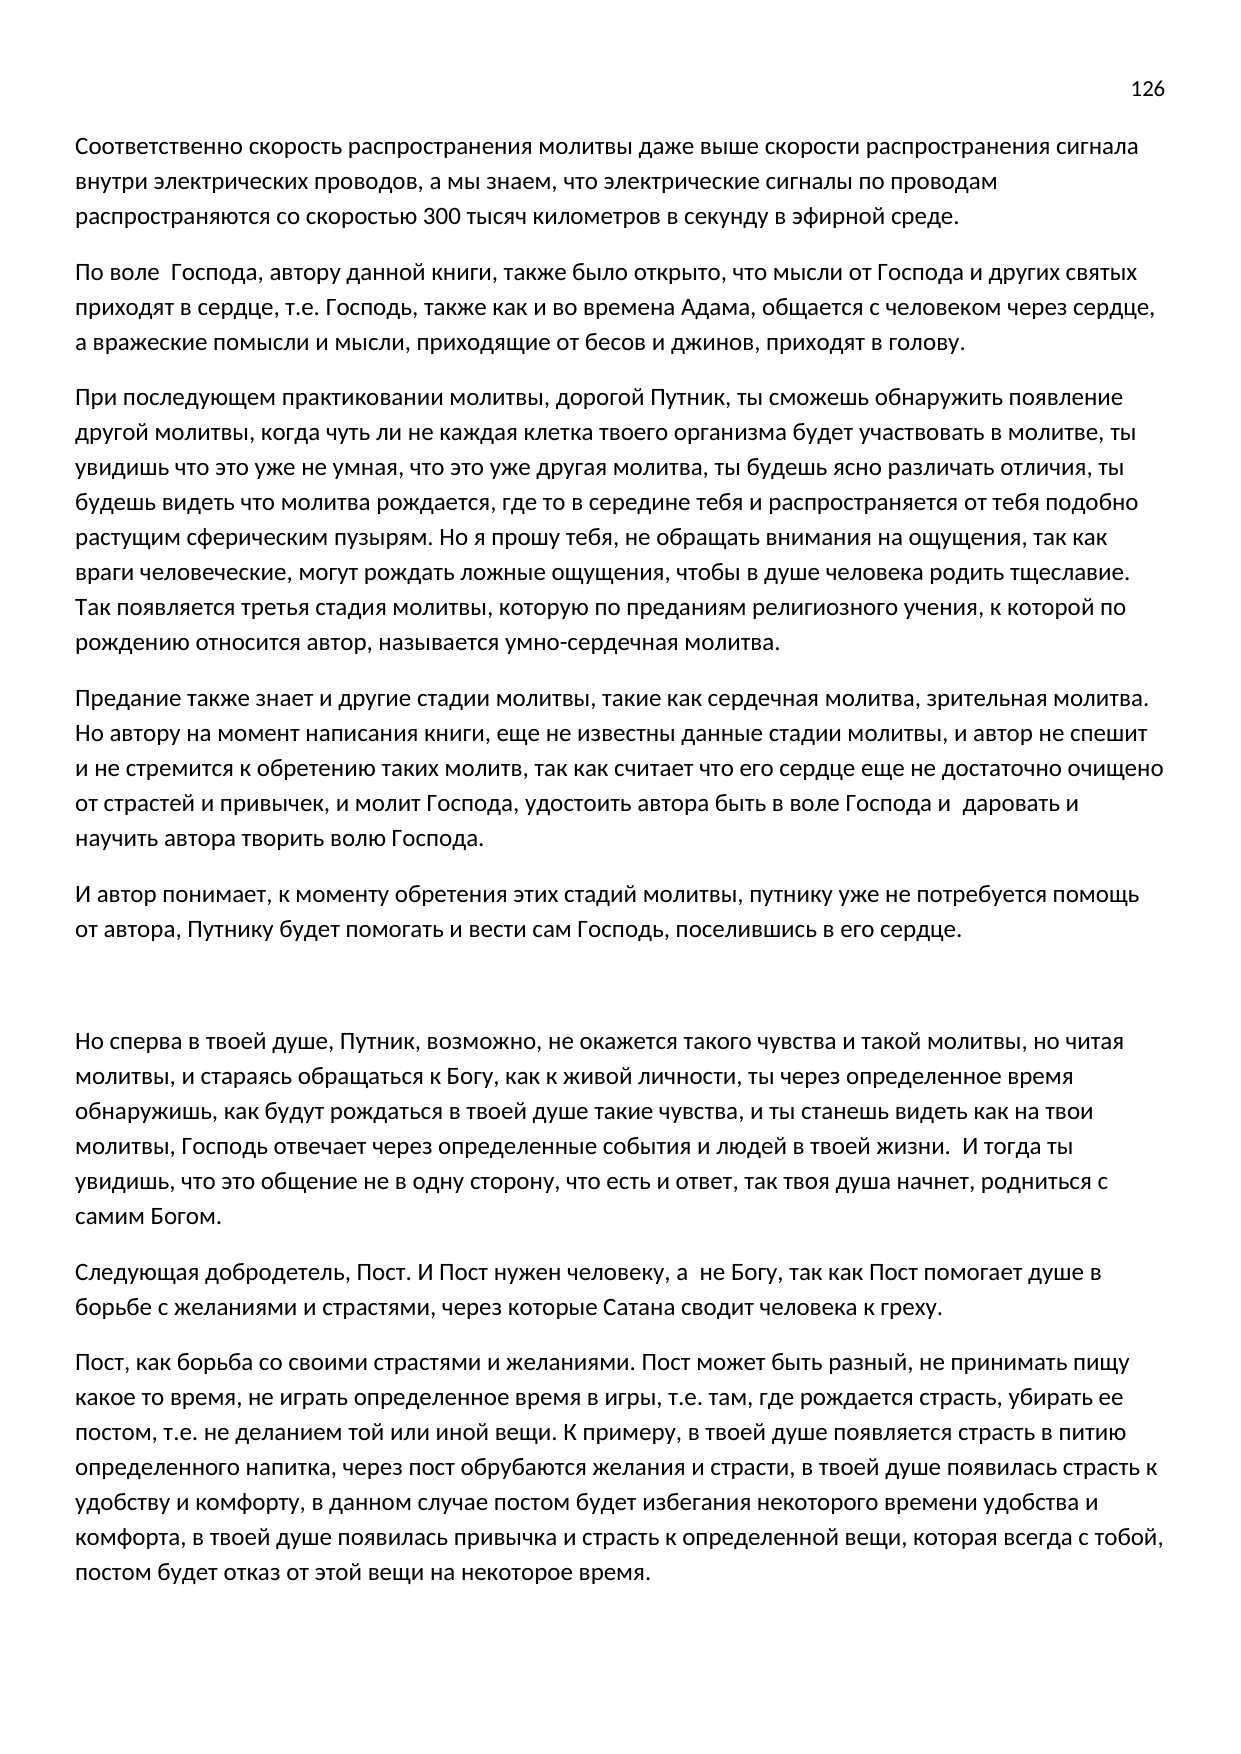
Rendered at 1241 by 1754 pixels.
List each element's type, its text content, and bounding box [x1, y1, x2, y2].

text Следующая добродетель, Пост. И Пост нужен человеку, а не Богу, так как Пост помогает душе в борьбе с желаниями и страстями, через которые Сатана сводит человека к греху. [75, 1256, 1165, 1321]
text По воле Господа, автору данной книги, также было открыто, что мысли от Господа и других святых приходят в сердце, т.е. Господь, также как и во времена Адама, общается с человеком через сердце, а вражеские помысли и мысли, приходящие от бесов и джинов, приходят в голову. [75, 256, 1165, 356]
text Но сперва в твоей душе, Путник, возможно, не окажется такого чувства и такой молитвы, но читая молитвы, и стараясь обращаться к Богу, как к живой личности, ты через определенное время обнаружишь, как будут рождаться в твоей душе такие чувства, и ты станешь видеть как на твои молитвы, Господь отвечает через определенные события и людей в твоей жизни. И тогда ты увидишь, что это общение не в одну сторону, что есть и ответ, так твоя душа начнет, родниться с самим Богом. [75, 1025, 1165, 1230]
text И автор понимает, к моменту обретения этих стадий молитвы, путнику уже не потребуется помощь от автора, Путнику будет помогать и вести сам Господь, поселившись в его сердце. [75, 878, 1165, 944]
text Предание также знает и другие стадии молитвы, такие как сердечная молитва, зрительная молитва. Но автору на момент написания книги, еще не известны данные стадии молитвы, и автор не спешит и не стремится к обретению таких молитв, так как считает что его сердце еще не достаточно очищено от страстей и привычек, и молит Господа, удостоить автора быть в воле Господа и даровать и научить автора творить волю Господа. [75, 682, 1165, 853]
text Соответственно скорость распространения молитвы даже выше скорости распространения сигнала внутри электрических проводов, а мы знаем, что электрические сигналы по проводам распространяются со скоростью 300 тысяч километров в секунду в эфирной среде. [75, 130, 1165, 230]
text Пост, как борьба со своими страстями и желаниями. Пост может быть разный, не принимать пищу какое то время, не играть определенное время в игры, т.е. там, где рождается страсть, убирать ее постом, т.е. не деланием той или иной вещи. К примеру, в твоей душе появляется страсть в питию определенного напитка, через пост обрубаются желания и страсти, в твоей душе появилась страсть к удобству и комфорту, в данном случае постом будет избегания некоторого времени удобства и комфорта, в твоей душе появилась привычка и страсть к определенной вещи, которая всегда с тобой, постом будет отказ от этой вещи на некоторое время. [75, 1346, 1165, 1587]
text При последующем практиковании молитвы, дорогой Путник, ты сможешь обнаружить появление другой молитвы, когда чуть ли не каждая клетка твоего организма будет участвовать в молитве, ты увидишь что это уже не умная, что это уже другая молитва, ты будешь ясно различать отличия, ты будешь видеть что молитва рождается, где то в середине тебя и распространяется от тебя подобно растущим сферическим пузырям. Но я прошу тебя, не обращать внимания на ощущения, так как враги человеческие, могут рождать ложные ощущения, чтобы в душе человека родить тщеславие. Так появляется третья стадия молитвы, которую по преданиям религиозного учения, к которой по рождению относится автор, называется умно-сердечная молитва. [75, 381, 1165, 657]
